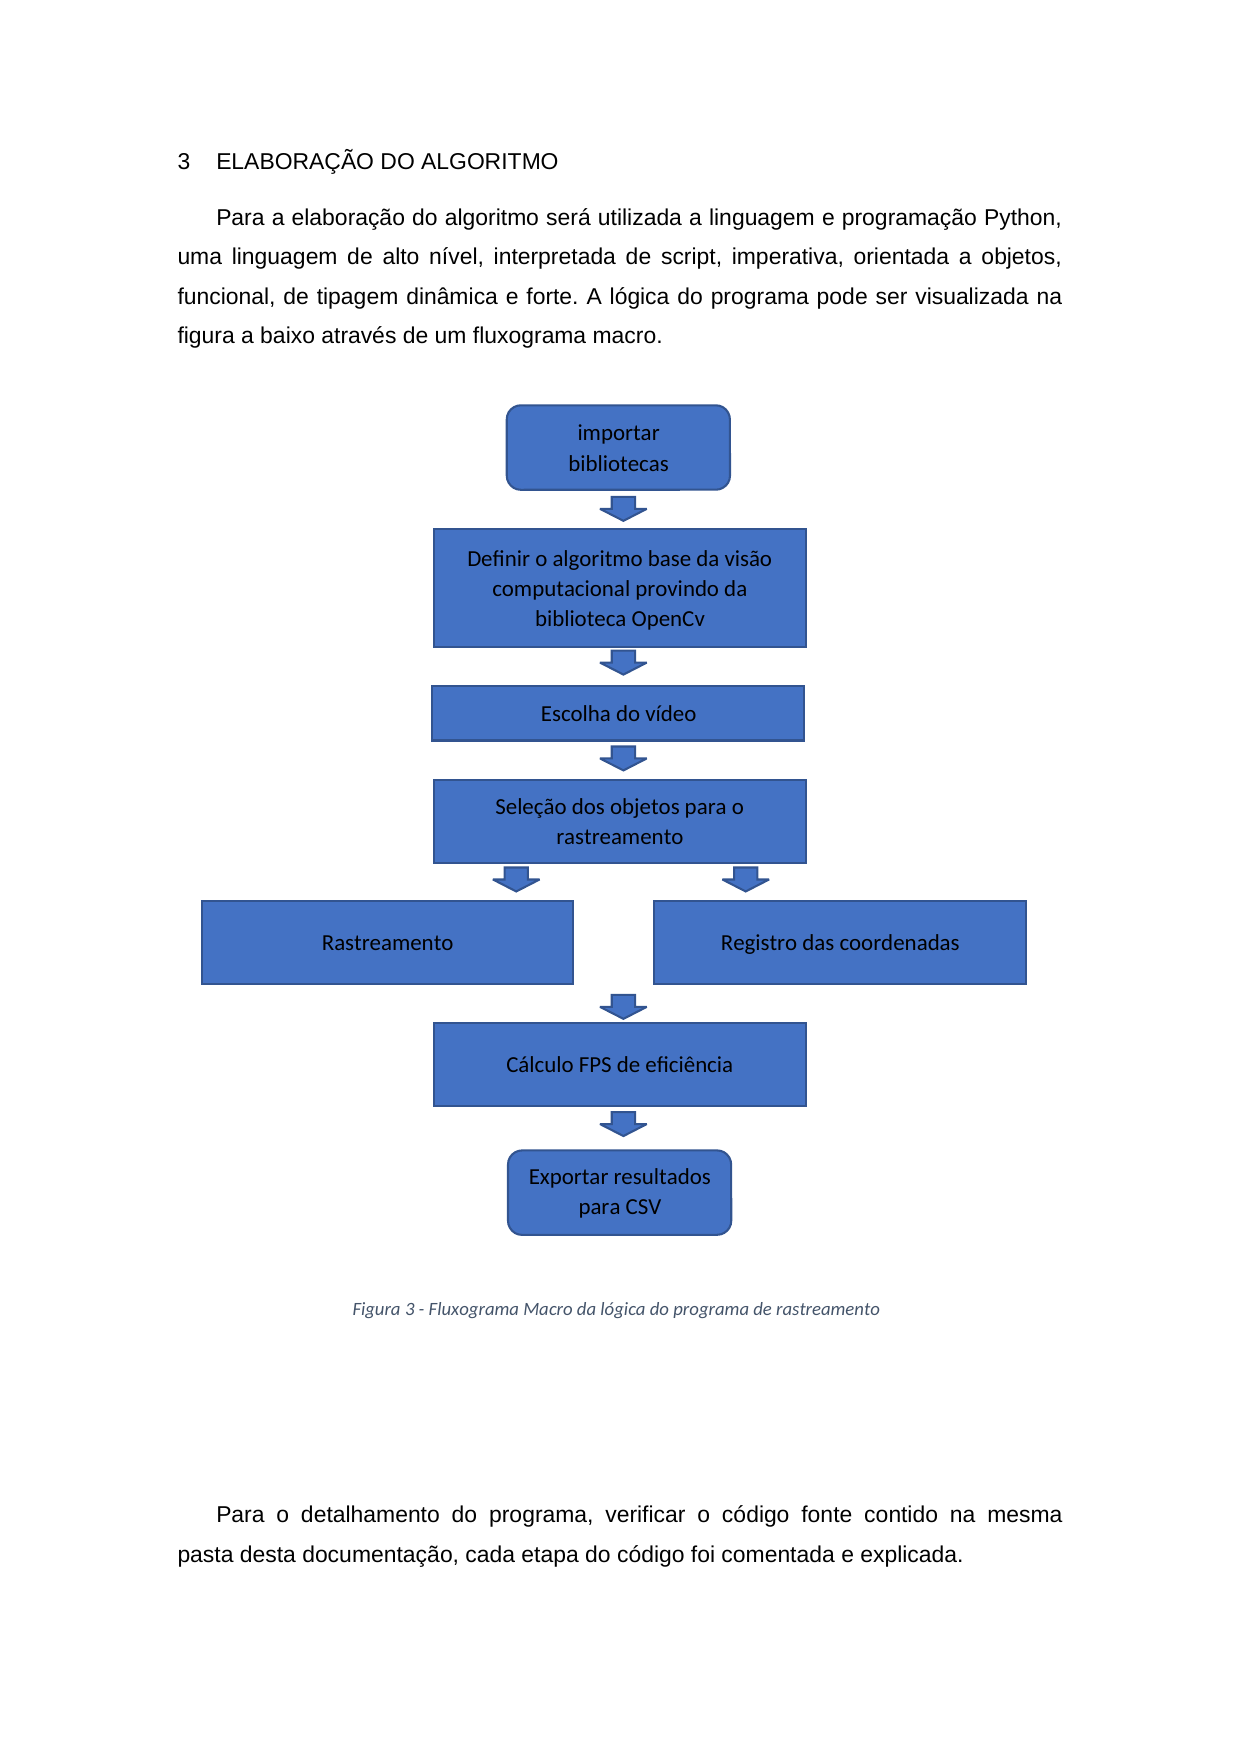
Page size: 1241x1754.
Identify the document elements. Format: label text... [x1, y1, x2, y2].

text Para a elaboração do algoritmo será utilizada a linguagem e programação Python, uma linguagem de alto nível, interpretada de script, imperativa, orientada a objetos, funcional, de tipagem dinâmica e forte. A lógica do programa pode ser visualizada na figura a baixo através de um fluxograma macro. [177, 204, 1063, 348]
text Para o detalhamento do programa, verificar o código fonte contido na mesma pasta desta documentação, cada etapa do código foi comentada e explicada. [177, 1501, 1063, 1567]
list ELABORAÇÃO DO ALGORITMO [177, 148, 1063, 174]
